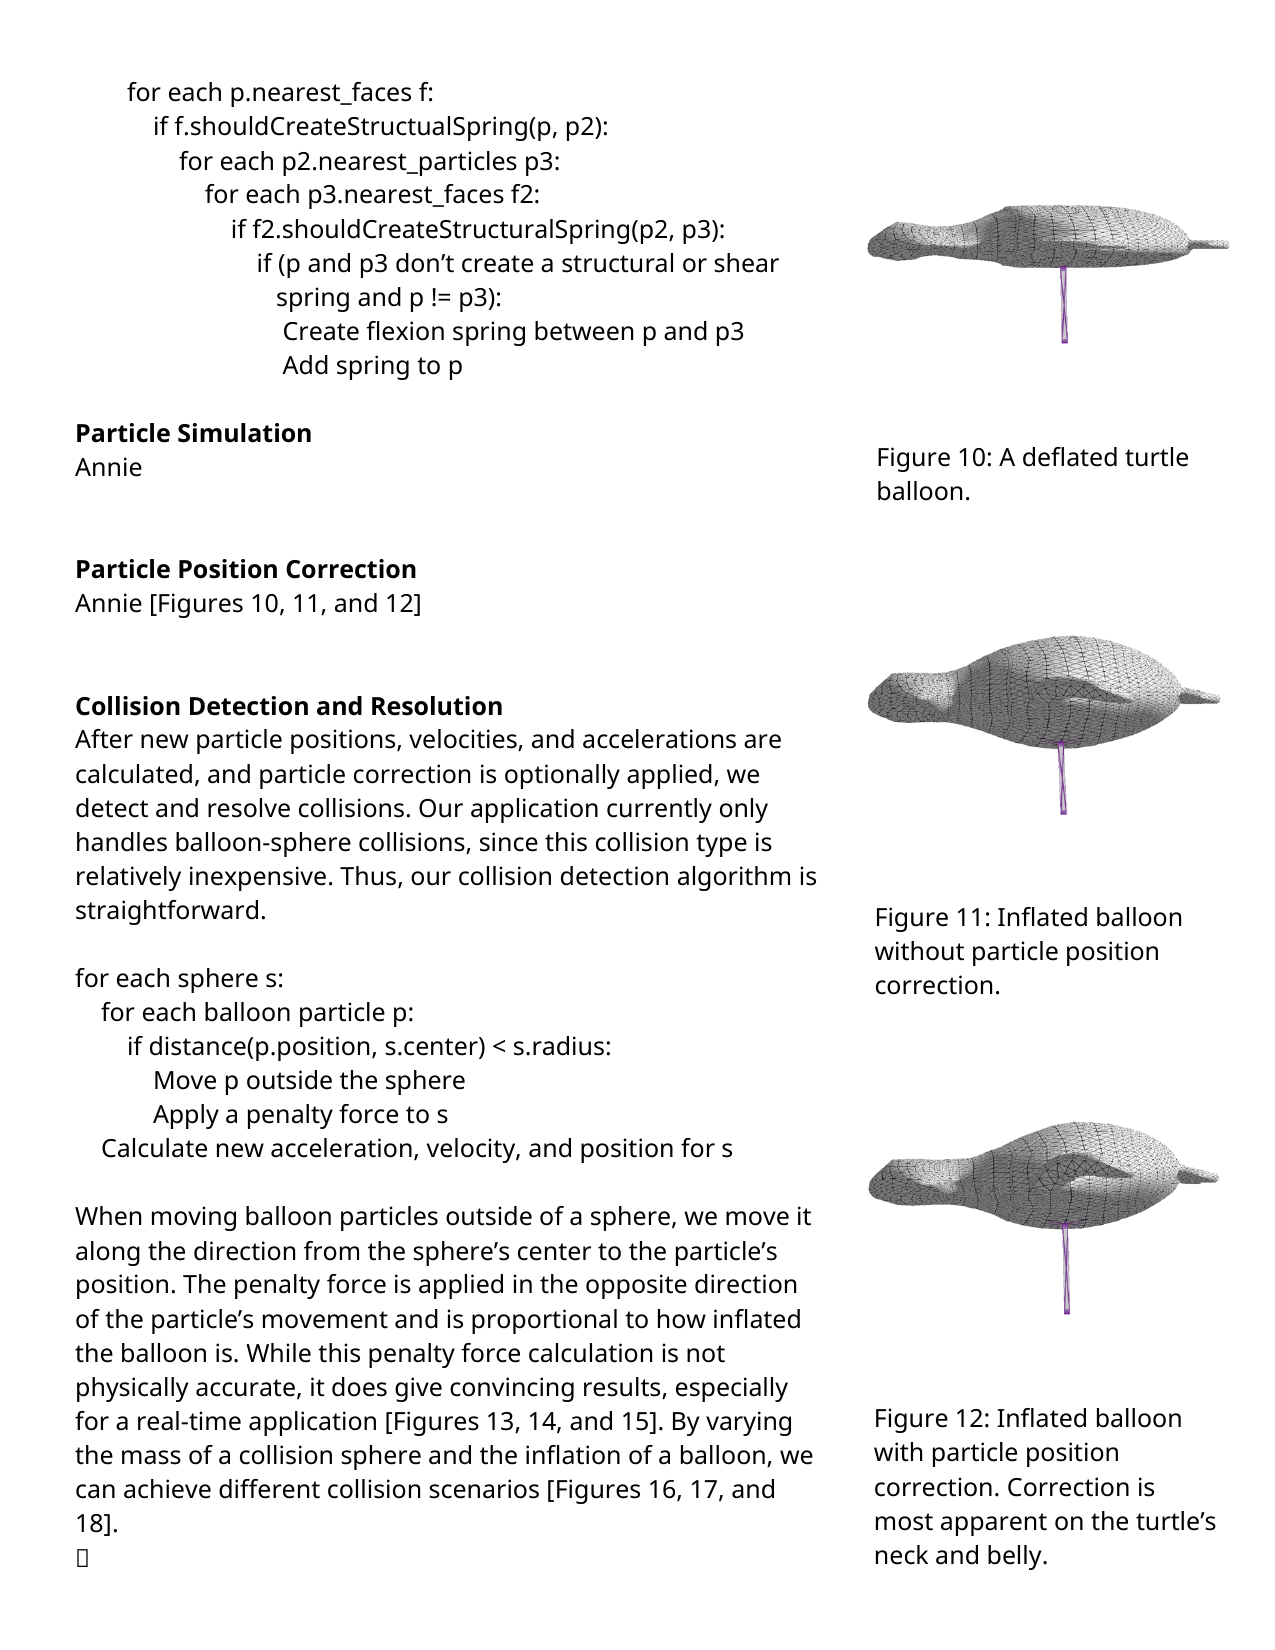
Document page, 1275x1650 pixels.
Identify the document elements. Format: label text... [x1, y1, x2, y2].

text if f2.shouldCreateStructuralSpring(p2, p3): [75, 211, 825, 245]
text if distance(p.position, s.center) < s.radius: [75, 1029, 825, 1063]
text Collision Detection and Resolution [75, 688, 825, 722]
text Calculate new acceleration, velocity, and position for s [75, 1131, 825, 1165]
text Particle Position Correction [75, 552, 825, 586]
picture [856, 1018, 1232, 1394]
text for each p3.nearest_faces f2: [75, 177, 825, 211]
text Move p outside the sphere [75, 1063, 825, 1097]
text for each p.nearest_faces f: [75, 75, 825, 109]
text for each sphere s: [75, 961, 825, 995]
text Add spring to p [75, 347, 825, 382]
text if (p and p3 don’t create a structural or shear spring and p != p3): [75, 245, 825, 313]
text After new particle positions, velocities, and accelerations are calculated, and particle correction is optionally applied, we detect and resolve collisions. Our application currently only handles balloon-sphere collisions, since this collision type is relatively inexpensive. Thus, our collision detection algorithm is straightforward. [75, 722, 825, 927]
text Annie [75, 450, 825, 484]
text for each p2.nearest_particles p3: [75, 143, 825, 177]
text for each balloon particle p: [75, 995, 825, 1029]
text Create flexion spring between p and p3 [75, 313, 825, 347]
text if f.shouldCreateStructualSpring(p, p2): [75, 109, 825, 143]
text Annie [Figures 10, 11, and 12] [75, 586, 825, 620]
text When moving balloon particles outside of a sphere, we move it along the direction from the sphere’s center to the particle’s position. The penalty force is applied in the opposite direction of the particle’s movement and is proportional to how inflated the balloon is. While this penalty force calculation is not physically accurate, it does give convincing results, especially for a real-time application [Figures 13, 14, and 15]. By varying the mass of a collision sphere and the inflation of a balloon, we can achieve different collision scenarios [Figures 16, 17, and 18]. [75, 1199, 825, 1540]
picture [861, 56, 1237, 432]
text Apply a penalty force to s [75, 1097, 825, 1131]
picture [859, 517, 1235, 893]
text Particle Simulation [75, 416, 825, 450]
